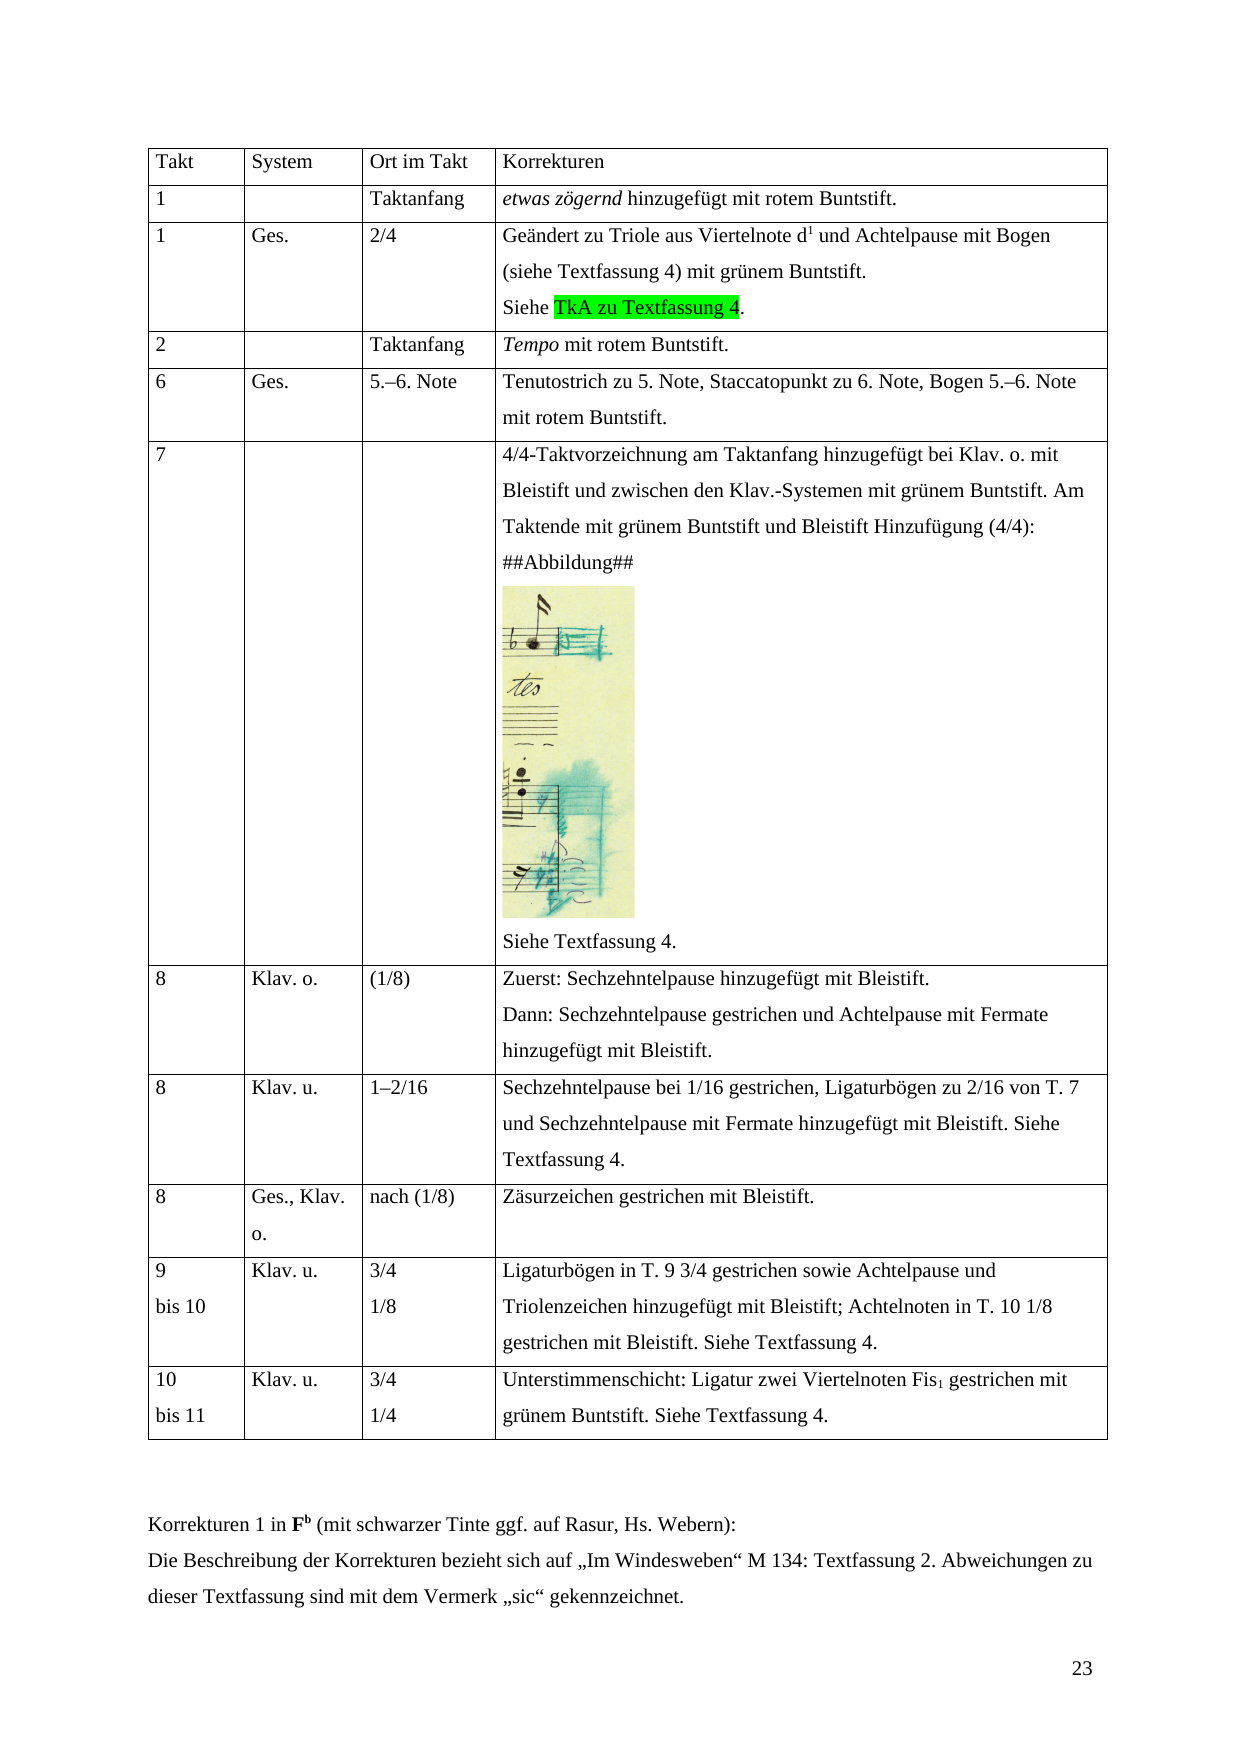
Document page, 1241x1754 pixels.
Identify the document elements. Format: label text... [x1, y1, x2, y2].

table_cell Tempo mit rotem Buntstift. [496, 332, 1107, 368]
table_cell Taktanfang [363, 186, 495, 222]
table_cell Taktanfang [363, 332, 495, 368]
table_cell Klav. u. [245, 1075, 362, 1183]
table_cell [245, 332, 362, 368]
table_cell 8 [149, 1075, 244, 1183]
table_cell 1–2/16 [363, 1075, 495, 1183]
table_cell [245, 186, 362, 222]
table_cell Sechzehntelpause bei 1/16 gestrichen, Ligaturbögen zu 2/16 von T. 7 und Sechzehntelpause mit Fermate hinzugefügt mit Bleistift. Siehe Textfassung 4. [496, 1075, 1107, 1183]
table_cell Klav. o. [245, 966, 362, 1074]
table_cell Zuerst: Sechzehntelpause hinzugefügt mit Bleistift. Dann: Sechzehntelpause gestrichen und Achtelpause mit Fermate hinzugefügt mit Bleistift. [496, 966, 1107, 1074]
table_cell (1/8) [363, 966, 495, 1074]
table_cell Ligaturbögen in T. 9 3/4 gestrichen sowie Achtelpause und Triolenzeichen hinzugefügt mit Bleistift; Achtelnoten in T. 10 1/8 gestrichen mit Bleistift. Siehe Textfassung 4. [496, 1258, 1107, 1366]
table_cell Zäsurzeichen gestrichen mit Bleistift. [496, 1185, 1107, 1257]
table_cell [245, 442, 362, 965]
table_cell Klav. u. [245, 1367, 362, 1439]
table_cell 3/4 1/4 [363, 1367, 495, 1439]
text Die Beschreibung der Korrekturen bezieht sich auf „Im Windesweben“ M 134: Textfassung 2. Abweichungen zu dieser Textfassung sind mit dem Vermerk „sic“ gekennzeichnet. [148, 1548, 1093, 1608]
table_header Korrekturen [496, 149, 1107, 185]
table_cell 4/4-Taktvorzeichnung am Taktanfang hinzugefügt bei Klav. o. mit Bleistift und zwischen den Klav.-Systemen mit grünem Buntstift. Am Taktende mit grünem Buntstift und Bleistift Hinzufügung (4/4): ##Abbildung## Siehe Textfassung 4. [496, 442, 1107, 965]
table_cell [363, 442, 495, 965]
table_cell 9 bis 10 [149, 1258, 244, 1366]
table_cell 7 [149, 442, 244, 965]
table_cell 2/4 [363, 223, 495, 331]
table_cell 8 [149, 966, 244, 1074]
table_cell Klav. u. [245, 1258, 362, 1366]
table_cell 5.–6. Note [363, 369, 495, 441]
text Korrekturen 1 in Fb (mit schwarzer Tinte ggf. auf Rasur, Hs. Webern): [148, 1512, 1093, 1536]
table_cell Tenutostrich zu 5. Note, Staccatopunkt zu 6. Note, Bogen 5.–6. Note mit rotem Buntstift. [496, 369, 1107, 441]
table_cell Unterstimmenschicht: Ligatur zwei Viertelnoten Fis1 gestrichen mit grünem Buntstift. Siehe Textfassung 4. [496, 1367, 1107, 1439]
table_cell 1 [149, 186, 244, 222]
table_cell Geändert zu Triole aus Viertelnote d1 und Achtelpause mit Bogen (siehe Textfassung 4) mit grünem Buntstift. Siehe TkA zu Textfassung 4. [496, 223, 1107, 331]
table_cell 3/4 1/8 [363, 1258, 495, 1366]
table_cell 1 [149, 223, 244, 331]
table_cell Ges. [245, 369, 362, 441]
table_cell 2 [149, 332, 244, 368]
table_cell 10 bis 11 [149, 1367, 244, 1439]
table_header Takt [149, 149, 244, 185]
table_cell 6 [149, 369, 244, 441]
table_cell Ges., Klav. o. [245, 1185, 362, 1257]
table_cell 8 [149, 1185, 244, 1257]
table_header Ort im Takt [363, 149, 495, 185]
table_cell nach (1/8) [363, 1185, 495, 1257]
table_cell Ges. [245, 223, 362, 331]
table_cell etwas zögernd hinzugefügt mit rotem Buntstift. [496, 186, 1107, 222]
table_header System [245, 149, 362, 185]
